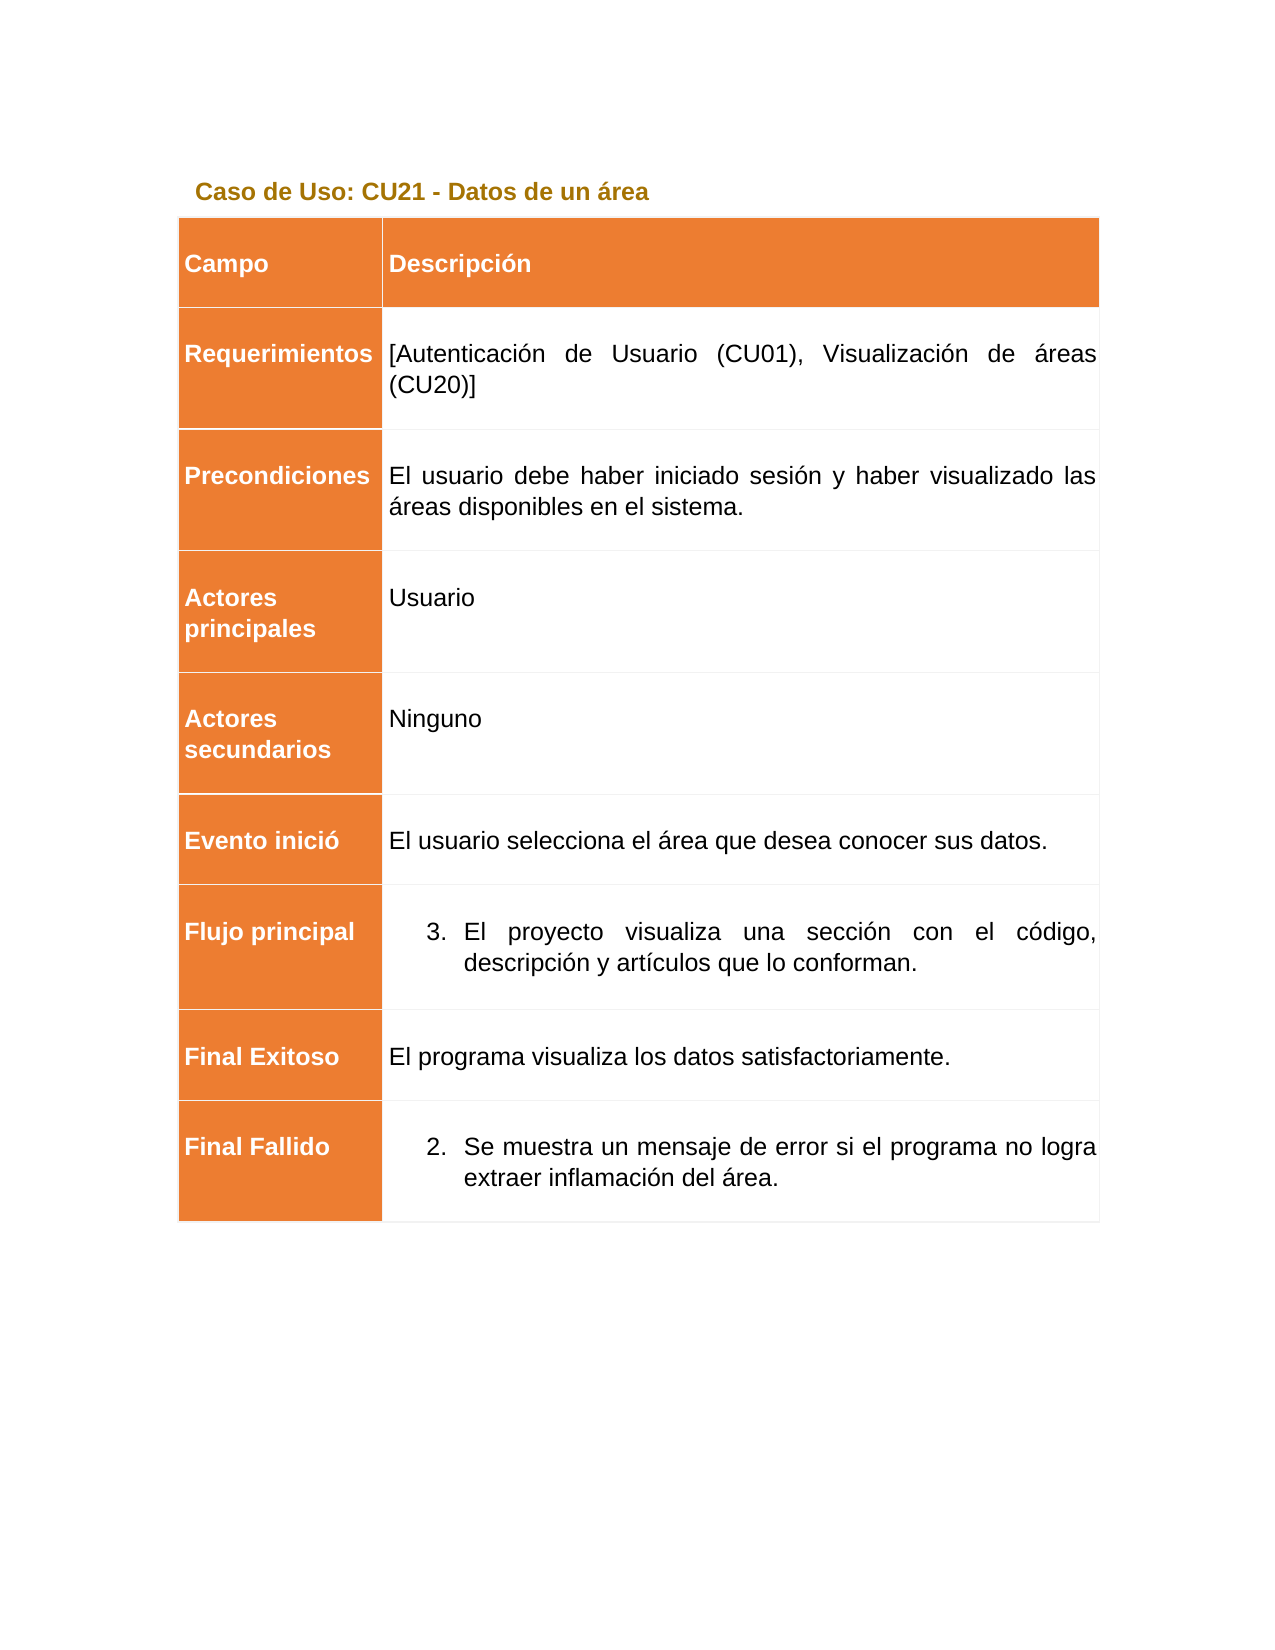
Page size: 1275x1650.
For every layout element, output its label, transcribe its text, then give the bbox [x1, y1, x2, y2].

table_cell El usuario selecciona el área que desea conocer sus datos. [383, 795, 1099, 884]
table_cell Final Exitoso [179, 1010, 382, 1100]
subtitle Caso de Uso: CU21 - Datos de un área [195, 177, 1098, 206]
table_cell Actores principales [179, 551, 382, 672]
table_cell Requerimientos [179, 308, 382, 428]
table_cell Final Fallido [179, 1101, 382, 1221]
table_cell Actores secundarios [179, 673, 382, 793]
table_cell Precondiciones [179, 430, 382, 550]
table_cell El programa visualiza los datos satisfactoriamente. [383, 1010, 1099, 1100]
table_header Campo [179, 218, 382, 307]
table_cell Flujo principal [179, 885, 382, 1009]
table_cell Ninguno [383, 673, 1099, 793]
table_cell Usuario [383, 551, 1099, 672]
table_cell El proyecto visualiza una sección con el código, descripción y artículos que lo conforman. [383, 885, 1099, 1009]
table_header Descripción [383, 218, 1099, 307]
table_cell El usuario debe haber iniciado sesión y haber visualizado las áreas disponibles en el sistema. [383, 430, 1099, 550]
table_cell Evento inició [179, 795, 382, 884]
table_cell [Autenticación de Usuario (CU01), Visualización de áreas (CU20)] [383, 308, 1099, 428]
table_cell Se muestra un mensaje de error si el programa no logra extraer inflamación del área. [383, 1101, 1099, 1221]
